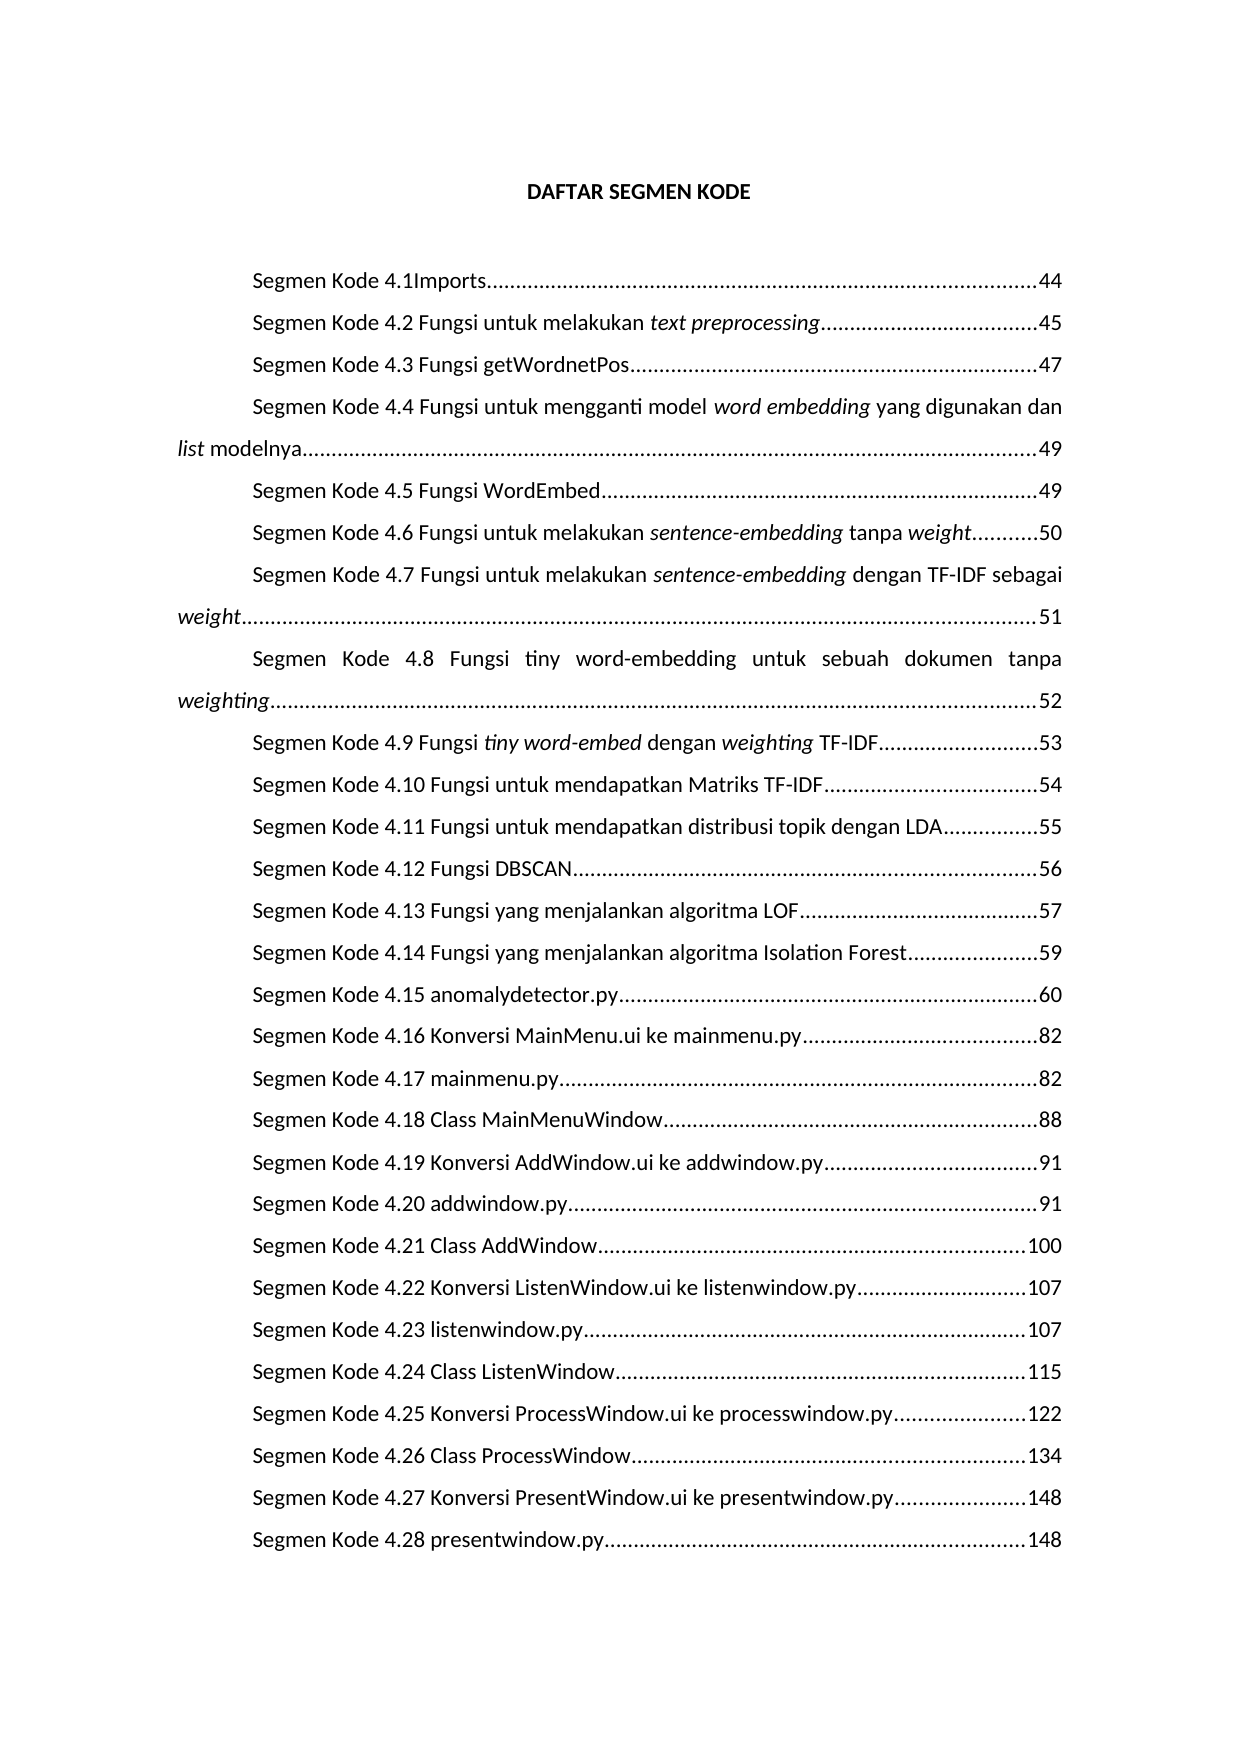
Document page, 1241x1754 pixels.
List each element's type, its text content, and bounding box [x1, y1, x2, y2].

text Segmen Kode 4.19 Konversi AddWindow.ui ke addwindow.py 91 [177, 1148, 1063, 1176]
text Segmen Kode 4.7 Fungsi untuk melakukan sentence-embedding dengan TF-IDF sebagai weight. 51 [177, 560, 1063, 630]
text Segmen Kode 4.3 Fungsi getWordnetPos 47 [177, 350, 1063, 378]
text Segmen Kode 4.12 Fungsi DBSCAN 56 [177, 854, 1063, 882]
text Segmen Kode 4.1Imports 44 [177, 266, 1063, 294]
text Segmen Kode 4.10 Fungsi untuk mendapatkan Matriks TF-IDF 54 [177, 770, 1063, 798]
text Segmen Kode 4.18 Class MainMenuWindow 88 [177, 1106, 1063, 1134]
text Segmen Kode 4.2 Fungsi untuk melakukan text preprocessing 45 [177, 308, 1063, 336]
subtitle DAFTAR SEGMEN KODE [215, 177, 1063, 205]
text Segmen Kode 4.8 Fungsi tiny word-embedding untuk sebuah dokumen tanpa weighting 52 [177, 644, 1063, 714]
text Segmen Kode 4.17 mainmenu.py 82 [177, 1064, 1063, 1092]
text Segmen Kode 4.14 Fungsi yang menjalankan algoritma Isolation Forest 59 [177, 938, 1063, 966]
text Segmen Kode 4.23 listenwindow.py 107 [177, 1316, 1063, 1343]
text Segmen Kode 4.28 presentwindow.py 148 [177, 1525, 1063, 1553]
text Segmen Kode 4.6 Fungsi untuk melakukan sentence-embedding tanpa weight 50 [177, 518, 1063, 546]
text Segmen Kode 4.22 Konversi ListenWindow.ui ke listenwindow.py 107 [177, 1273, 1063, 1302]
text Segmen Kode 4.15 anomalydetector.py 60 [177, 980, 1063, 1008]
text Segmen Kode 4.26 Class ProcessWindow 134 [177, 1441, 1063, 1469]
text Segmen Kode 4.24 Class ListenWindow 115 [177, 1357, 1063, 1386]
text Segmen Kode 4.20 addwindow.py 91 [177, 1189, 1063, 1218]
text Segmen Kode 4.27 Konversi PresentWindow.ui ke presentwindow.py 148 [177, 1483, 1063, 1511]
text Segmen Kode 4.9 Fungsi tiny word-embed dengan weighting TF-IDF 53 [177, 728, 1063, 756]
text Segmen Kode 4.11 Fungsi untuk mendapatkan distribusi topik dengan LDA 55 [177, 812, 1063, 840]
text Segmen Kode 4.4 Fungsi untuk mengganti model word embedding yang digunakan dan list modelnya 49 [177, 392, 1063, 462]
text Segmen Kode 4.25 Konversi ProcessWindow.ui ke processwindow.py 122 [177, 1399, 1063, 1427]
text Segmen Kode 4.16 Konversi MainMenu.ui ke mainmenu.py 82 [177, 1022, 1063, 1050]
text Segmen Kode 4.13 Fungsi yang menjalankan algoritma LOF 57 [177, 896, 1063, 924]
text Segmen Kode 4.5 Fungsi WordEmbed 49 [177, 476, 1063, 504]
text Segmen Kode 4.21 Class AddWindow 100 [177, 1232, 1063, 1259]
